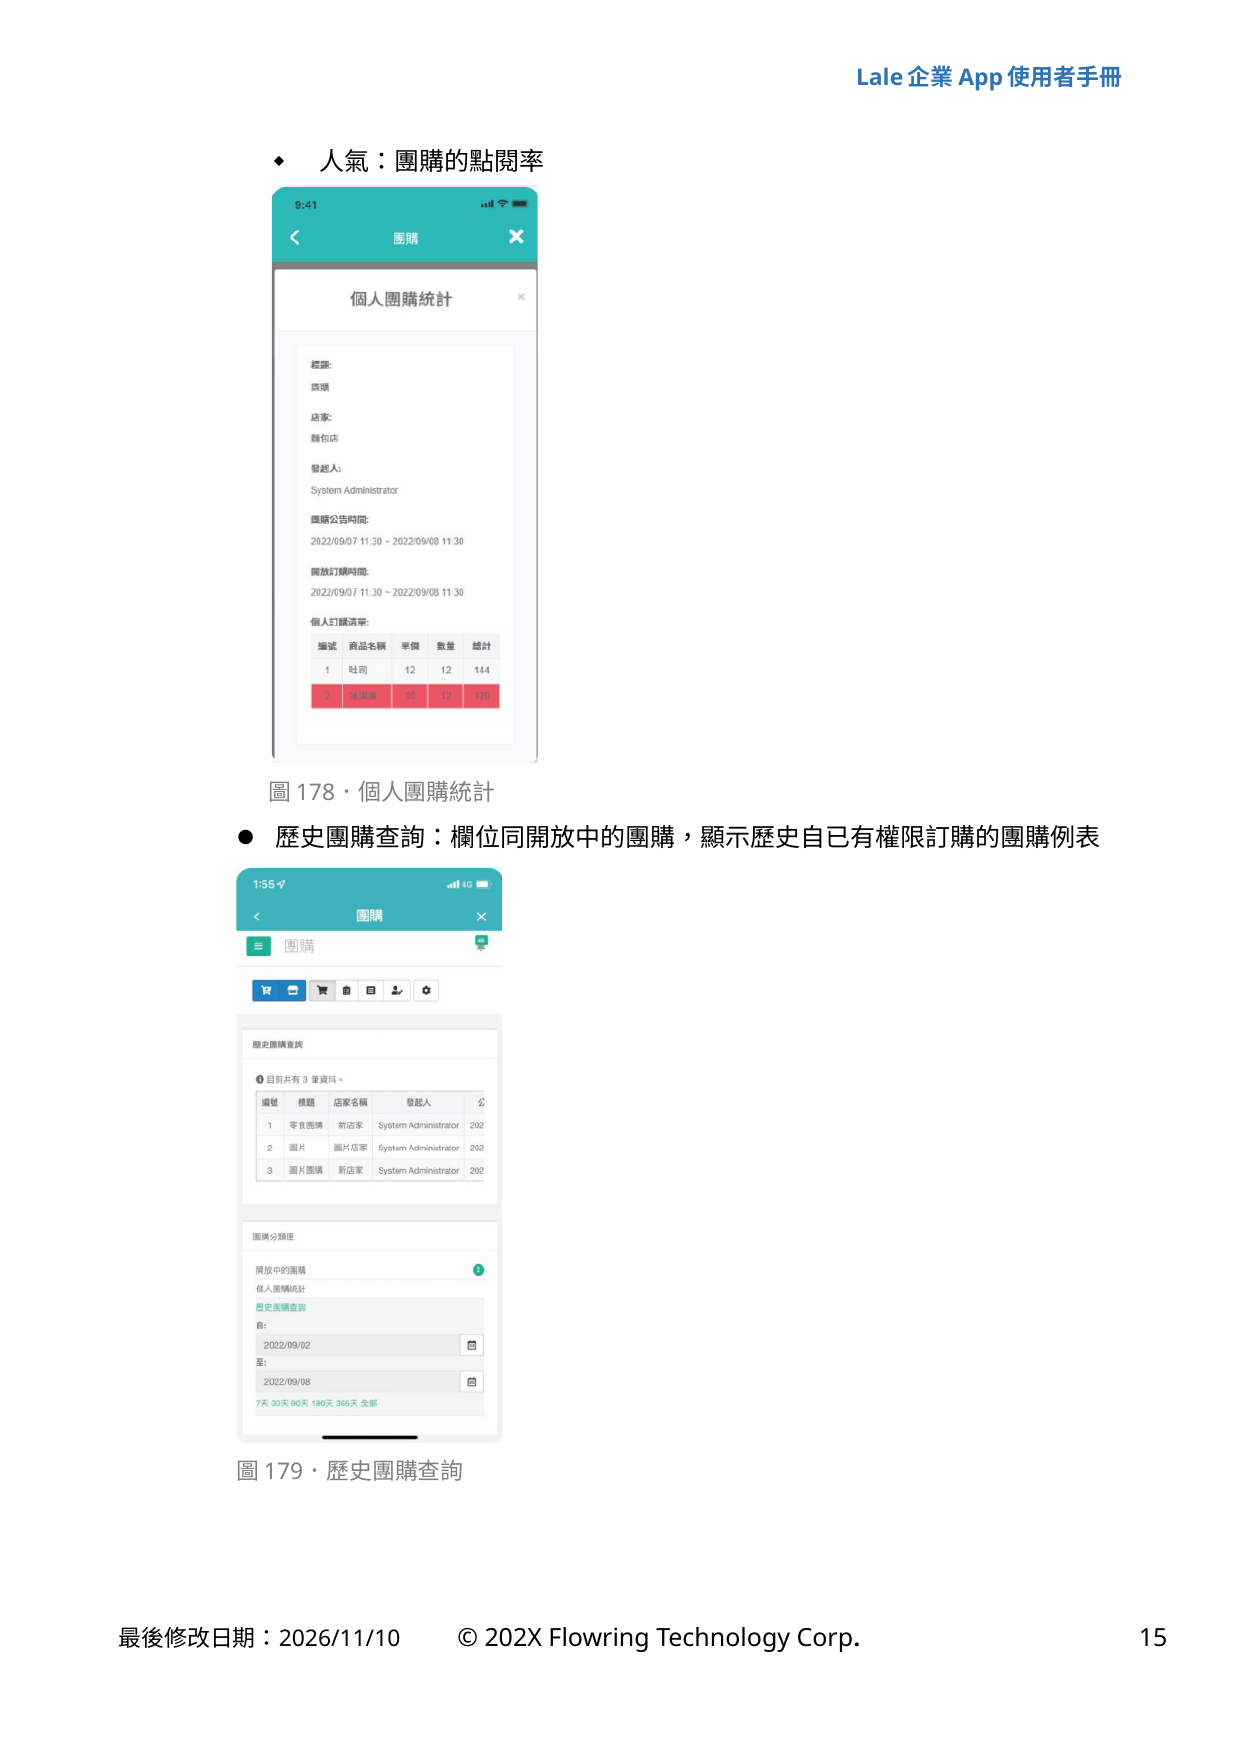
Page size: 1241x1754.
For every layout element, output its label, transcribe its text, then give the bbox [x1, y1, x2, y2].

list 歷史團購查詢：欄位同開放中的團購，顯示歷史自已有權限訂購的團購例表 [236, 817, 1122, 853]
picture [271, 185, 538, 763]
list 人氣：團購的點閱率 [272, 142, 1122, 178]
picture [236, 867, 503, 1443]
